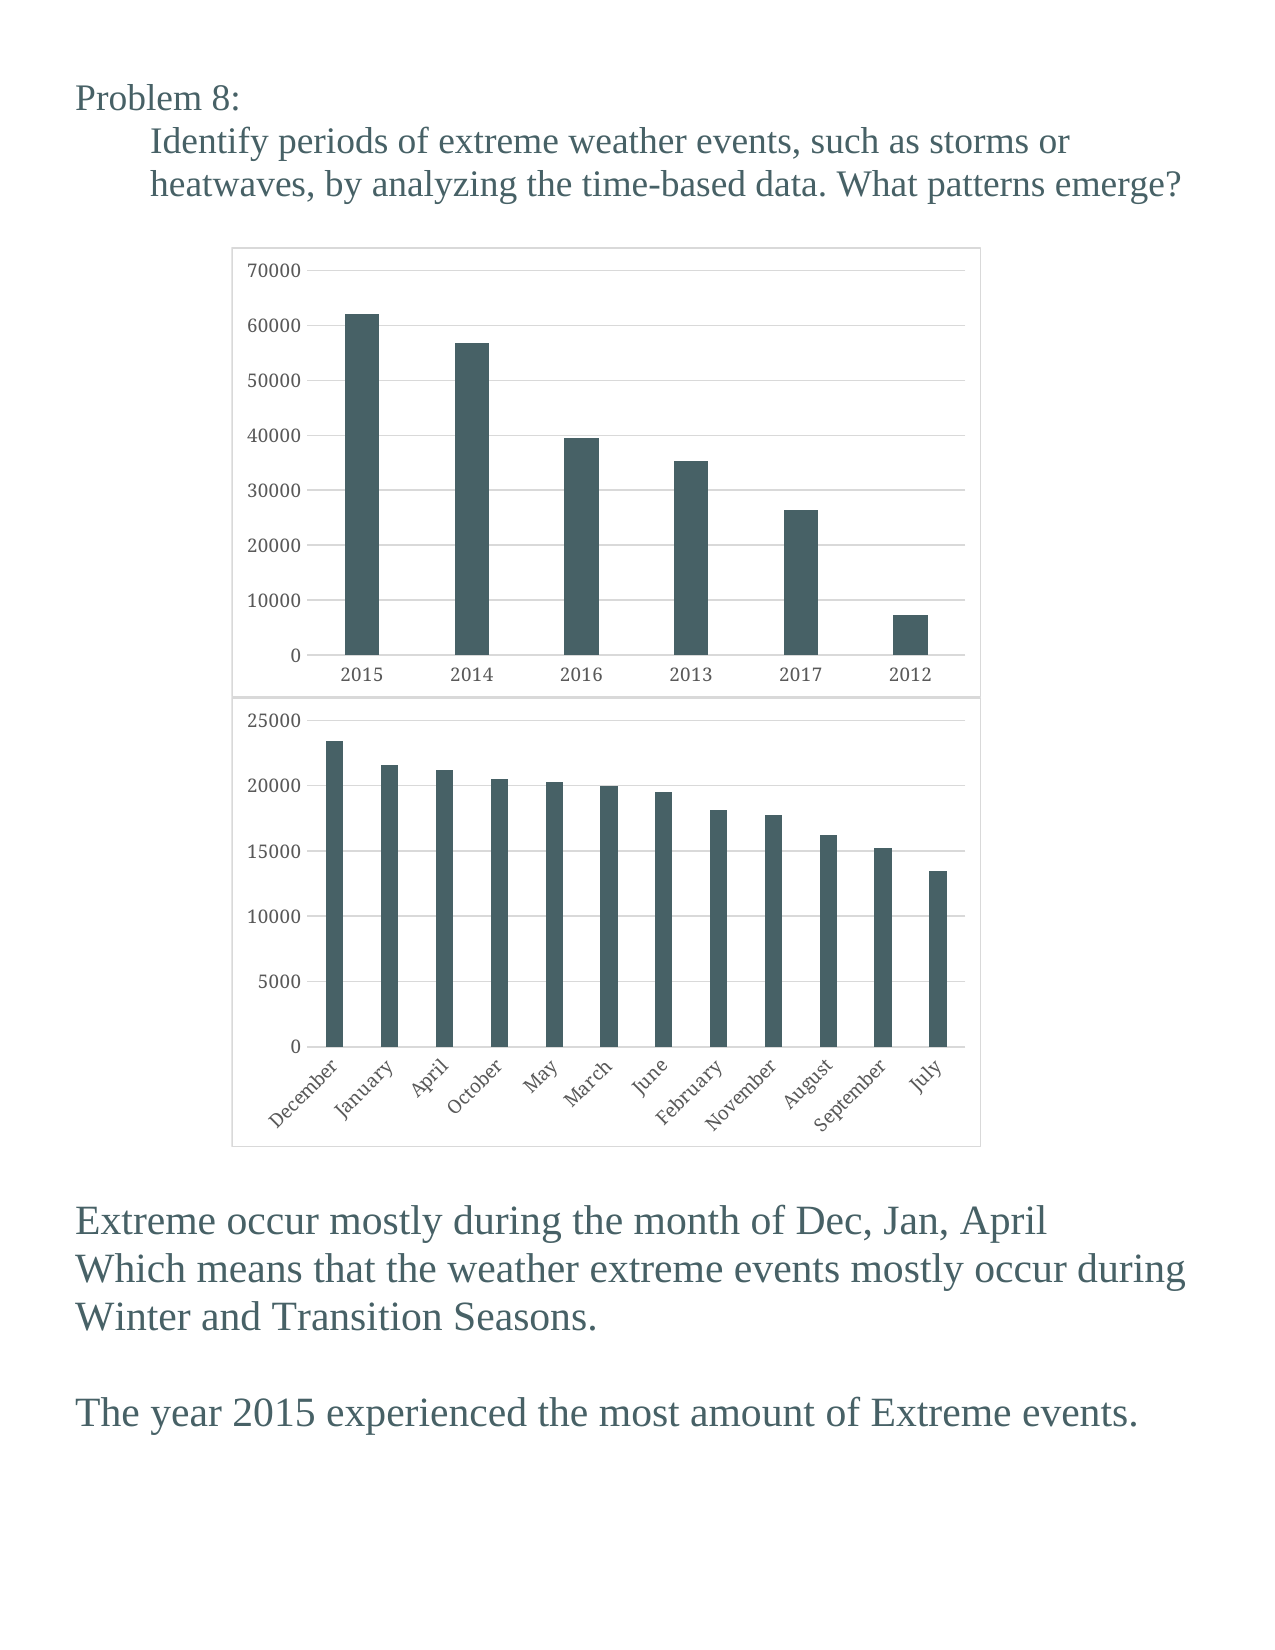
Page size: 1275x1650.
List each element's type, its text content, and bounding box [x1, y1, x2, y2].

text Problem 8: [75, 75, 1200, 118]
text Identify periods of extreme weather events, such as storms or heatwaves, by analyzing the time-based data. What patterns emerge? [150, 118, 1200, 204]
text The year 2015 experienced the most amount of Extreme events. [75, 1387, 1200, 1435]
text Extreme occur mostly during the month of Dec, Jan, April Which means that the weather extreme events mostly occur during Winter and Transition Seasons. [75, 1195, 1200, 1339]
